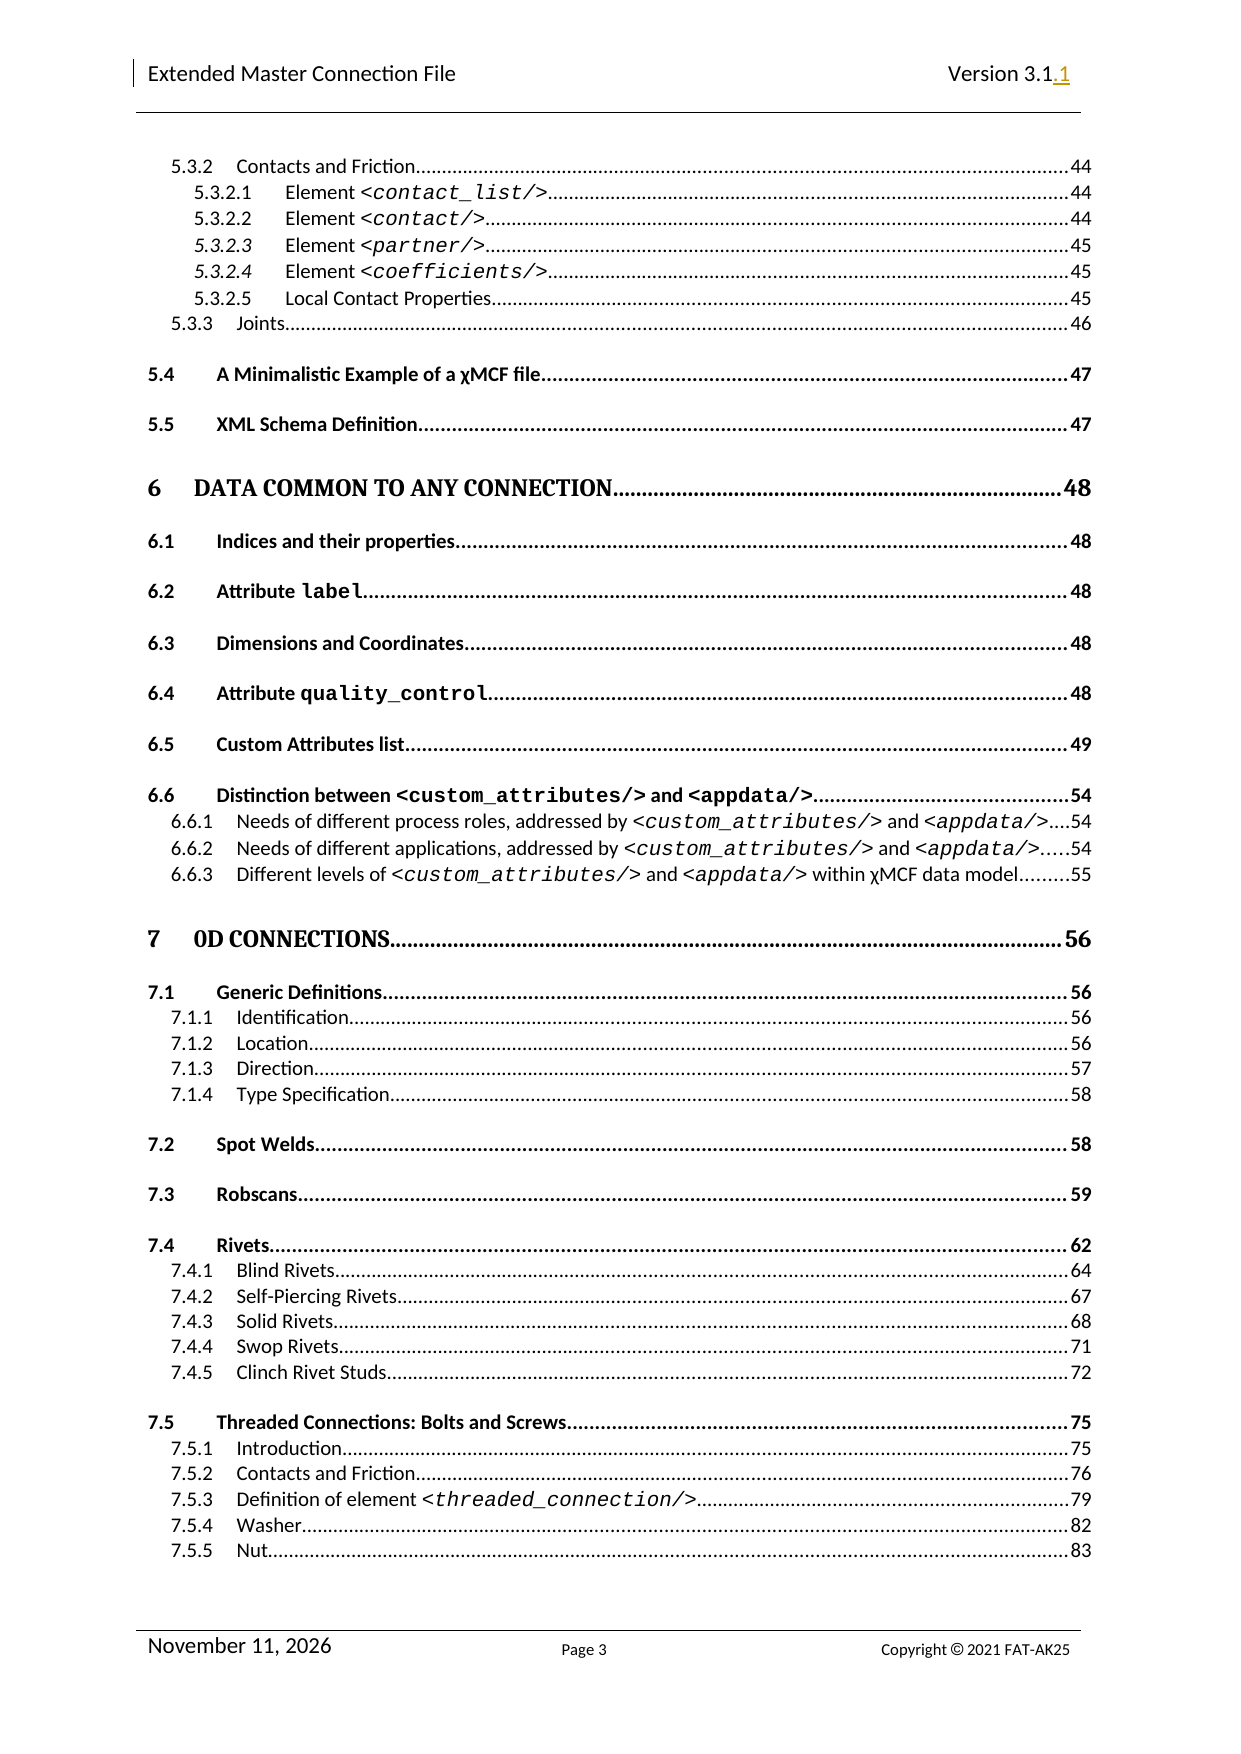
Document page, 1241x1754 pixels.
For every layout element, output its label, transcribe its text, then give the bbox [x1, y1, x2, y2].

text 7.5.2 Contacts and Friction 76 [171, 1460, 1092, 1486]
text 6.4 Attribute quality_control 48 [148, 680, 1092, 707]
text 7.3 Robscans 59 [148, 1182, 1092, 1207]
text 7 0D connections 56 [148, 925, 1092, 954]
text 7.1.4 Type Specification 58 [171, 1081, 1092, 1106]
text 5.3.2 Contacts and Friction 44 [171, 154, 1092, 179]
text 7.4.1 Blind Rivets 64 [171, 1257, 1092, 1283]
text 7.1.2 Location 56 [171, 1030, 1092, 1055]
text 7.5 Threaded Connections: Bolts and Screws 75 [148, 1409, 1092, 1435]
text 5.3.2.1 Element <contact_list/> 44 [193, 179, 1092, 206]
text 5.3.2.3 Element <partner/> 45 [193, 232, 1092, 258]
text 7.2 Spot Welds 58 [148, 1131, 1092, 1157]
text 7.4.4 Swop Rivets 71 [171, 1334, 1092, 1359]
text 5.3.2.4 Element <coefficients/> 45 [193, 258, 1092, 285]
text 7.1.1 Identification 56 [171, 1004, 1092, 1030]
text 5.3.2.2 Element <contact/> 44 [193, 206, 1092, 232]
text 7.5.5 Nut 83 [171, 1538, 1092, 1563]
text 6.5 Custom Attributes list 49 [148, 732, 1092, 757]
text 7.5.3 Definition of element <threaded_connection/> 79 [171, 1486, 1092, 1512]
text 7.4 Rivets 62 [148, 1232, 1092, 1257]
text 6.6.3 Different levels of <custom_attributes/> and <appdata/> within χMCF data model 55 [171, 861, 1092, 888]
text 6.3 Dimensions and Coordinates 48 [148, 630, 1092, 655]
text 7.4.3 Solid Rivets 68 [171, 1308, 1092, 1334]
text 6.6.1 Needs of different process roles, addressed by <custom_attributes/> and <appdata/> 54 [171, 808, 1092, 835]
text 5.3.3 Joints 46 [171, 310, 1092, 336]
text 7.1 Generic Definitions 56 [148, 979, 1092, 1004]
text 6.1 Indices and their properties 48 [148, 528, 1092, 553]
text 6.2 Attribute label 48 [148, 578, 1092, 605]
text 6.6.2 Needs of different applications, addressed by <custom_attributes/> and <appdata/> 54 [171, 835, 1092, 861]
text 7.4.5 Clinch Rivet Studs 72 [171, 1359, 1092, 1384]
text 5.5 XML Schema Definition 47 [148, 411, 1092, 437]
text 6 Data Common to any Connection 48 [148, 474, 1092, 503]
text 7.5.4 Washer 82 [171, 1512, 1092, 1538]
text 6.6 Distinction between <custom_attributes/> and <appdata/> 54 [148, 782, 1092, 808]
text 7.4.2 Self-Piercing Rivets 67 [171, 1283, 1092, 1308]
text 7.1.3 Direction 57 [171, 1055, 1092, 1081]
text 7.5.1 Introduction 75 [171, 1435, 1092, 1460]
text 5.3.2.5 Local Contact Properties 45 [193, 285, 1092, 310]
text 5.4 A Minimalistic Example of a χMCF file 47 [148, 361, 1092, 386]
